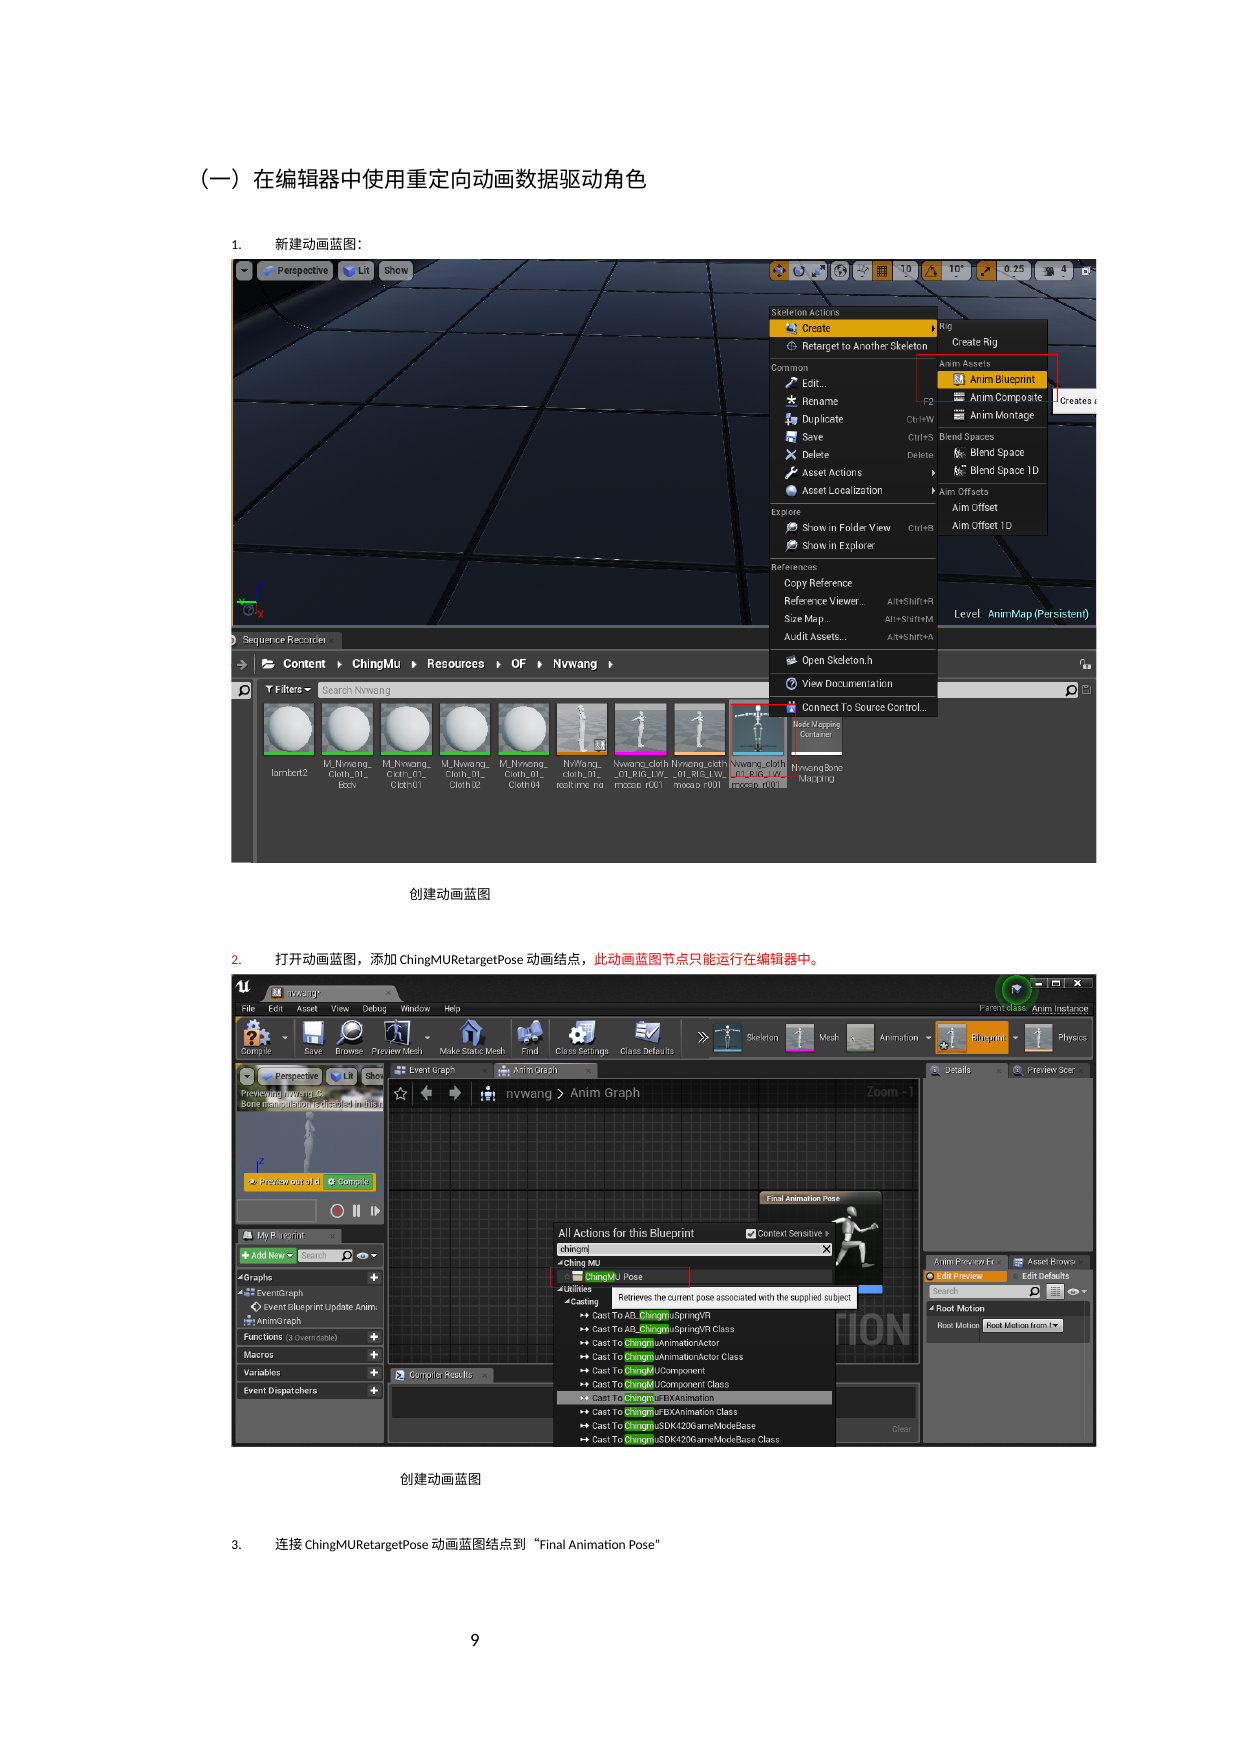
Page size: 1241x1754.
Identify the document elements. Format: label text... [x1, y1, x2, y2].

picture [231, 974, 1097, 1447]
list 连接ChingMURetargetPose动画蓝图结点到“Final Animation Pose” [231, 1527, 1053, 1559]
list 打开动画蓝图，添加ChingMURetargetPose动画结点，此动画蓝图节点只能运行在编辑器中。 [231, 942, 1053, 974]
list 在编辑器中使用重定向动画数据驱动角色 [187, 162, 1053, 194]
picture [231, 259, 1097, 863]
text 创建动画蓝图 [231, 877, 1053, 909]
list 新建动画蓝图： [231, 227, 1053, 259]
text 创建动画蓝图 [231, 1462, 1053, 1494]
